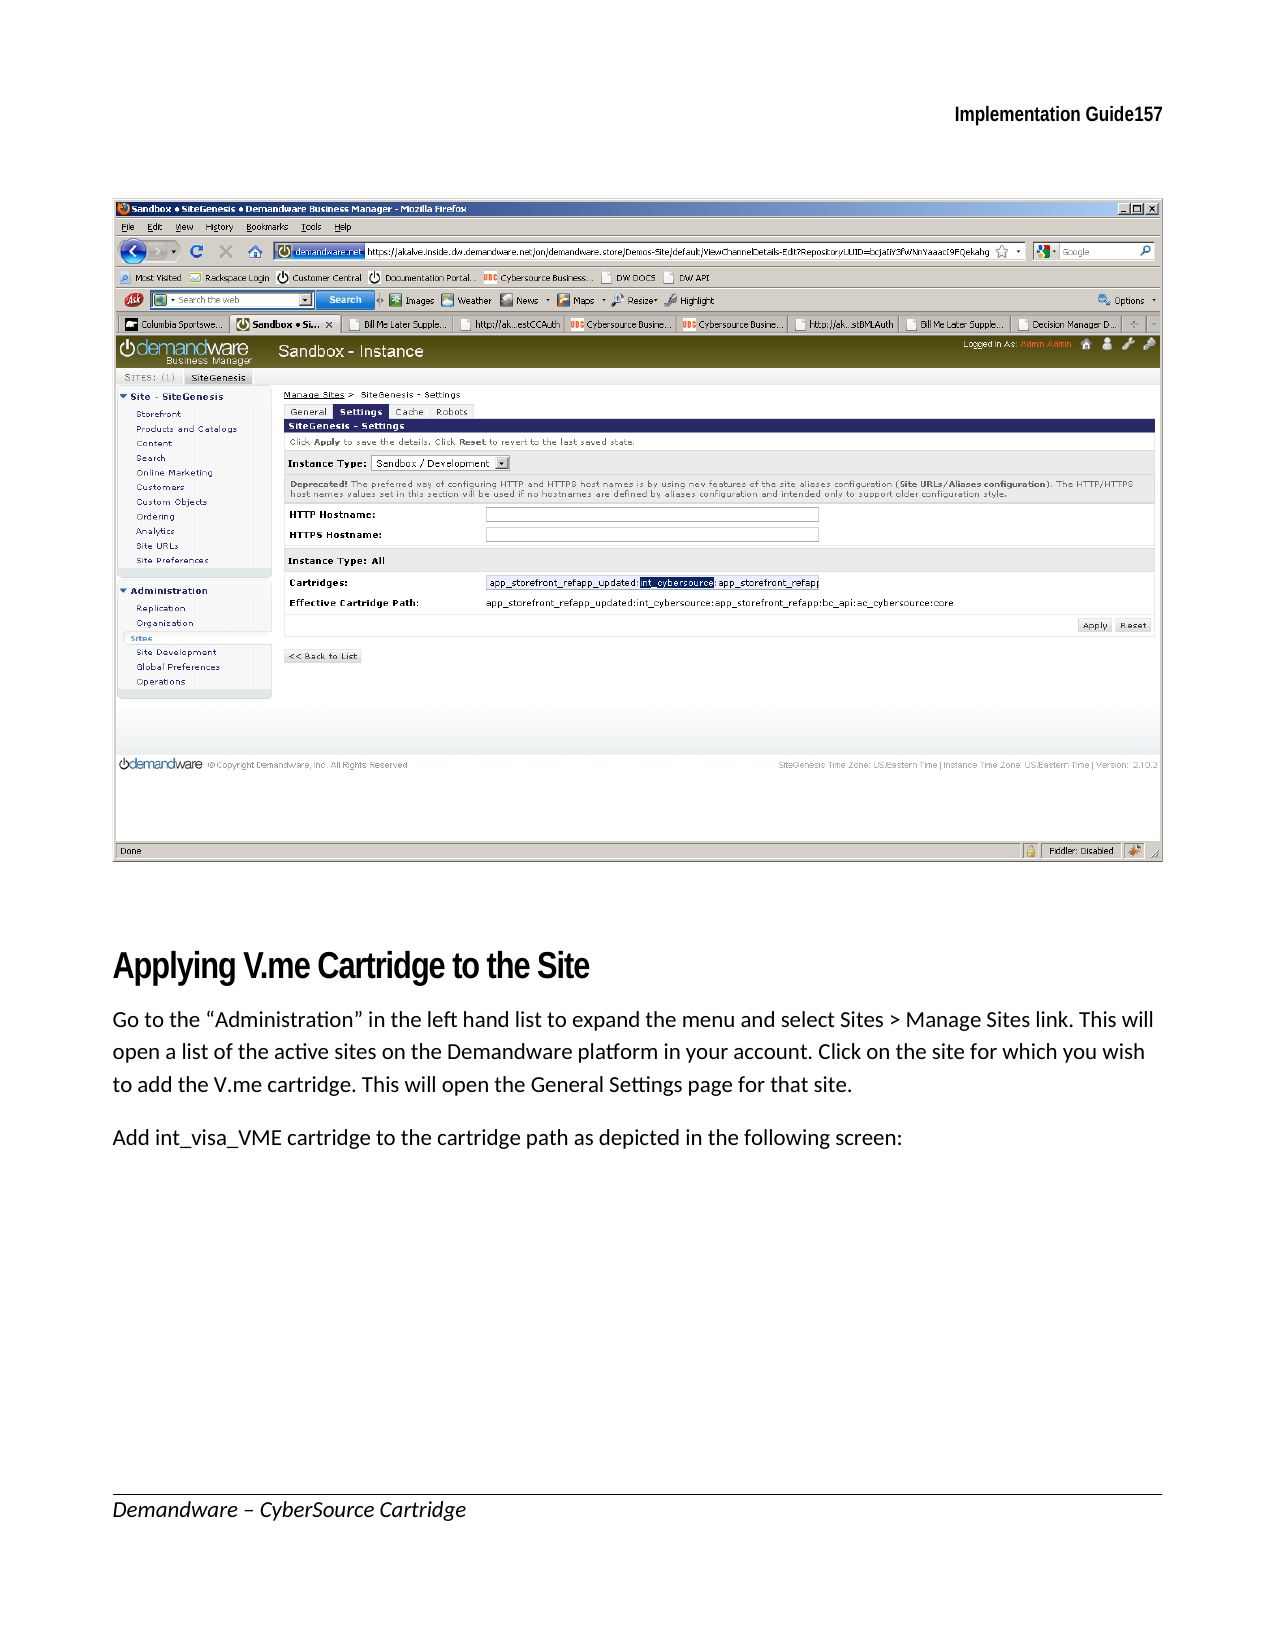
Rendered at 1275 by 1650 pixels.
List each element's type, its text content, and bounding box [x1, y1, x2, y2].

picture [112, 198, 1163, 862]
text Add int_visa_VME cartridge to the cartridge path as depicted in the following screen: [112, 1123, 1162, 1151]
subtitle Applying V.me Cartridge to the Site [112, 943, 1162, 986]
text Go to the “Administration” in the left hand list to expand the menu and select Sites > Manage Sites link. This will open a list of the active sites on the Demandware platform in your account. Click on the site for which you wish to add the V.me cartridge. This will open the General Settings page for that site. [112, 1005, 1162, 1098]
